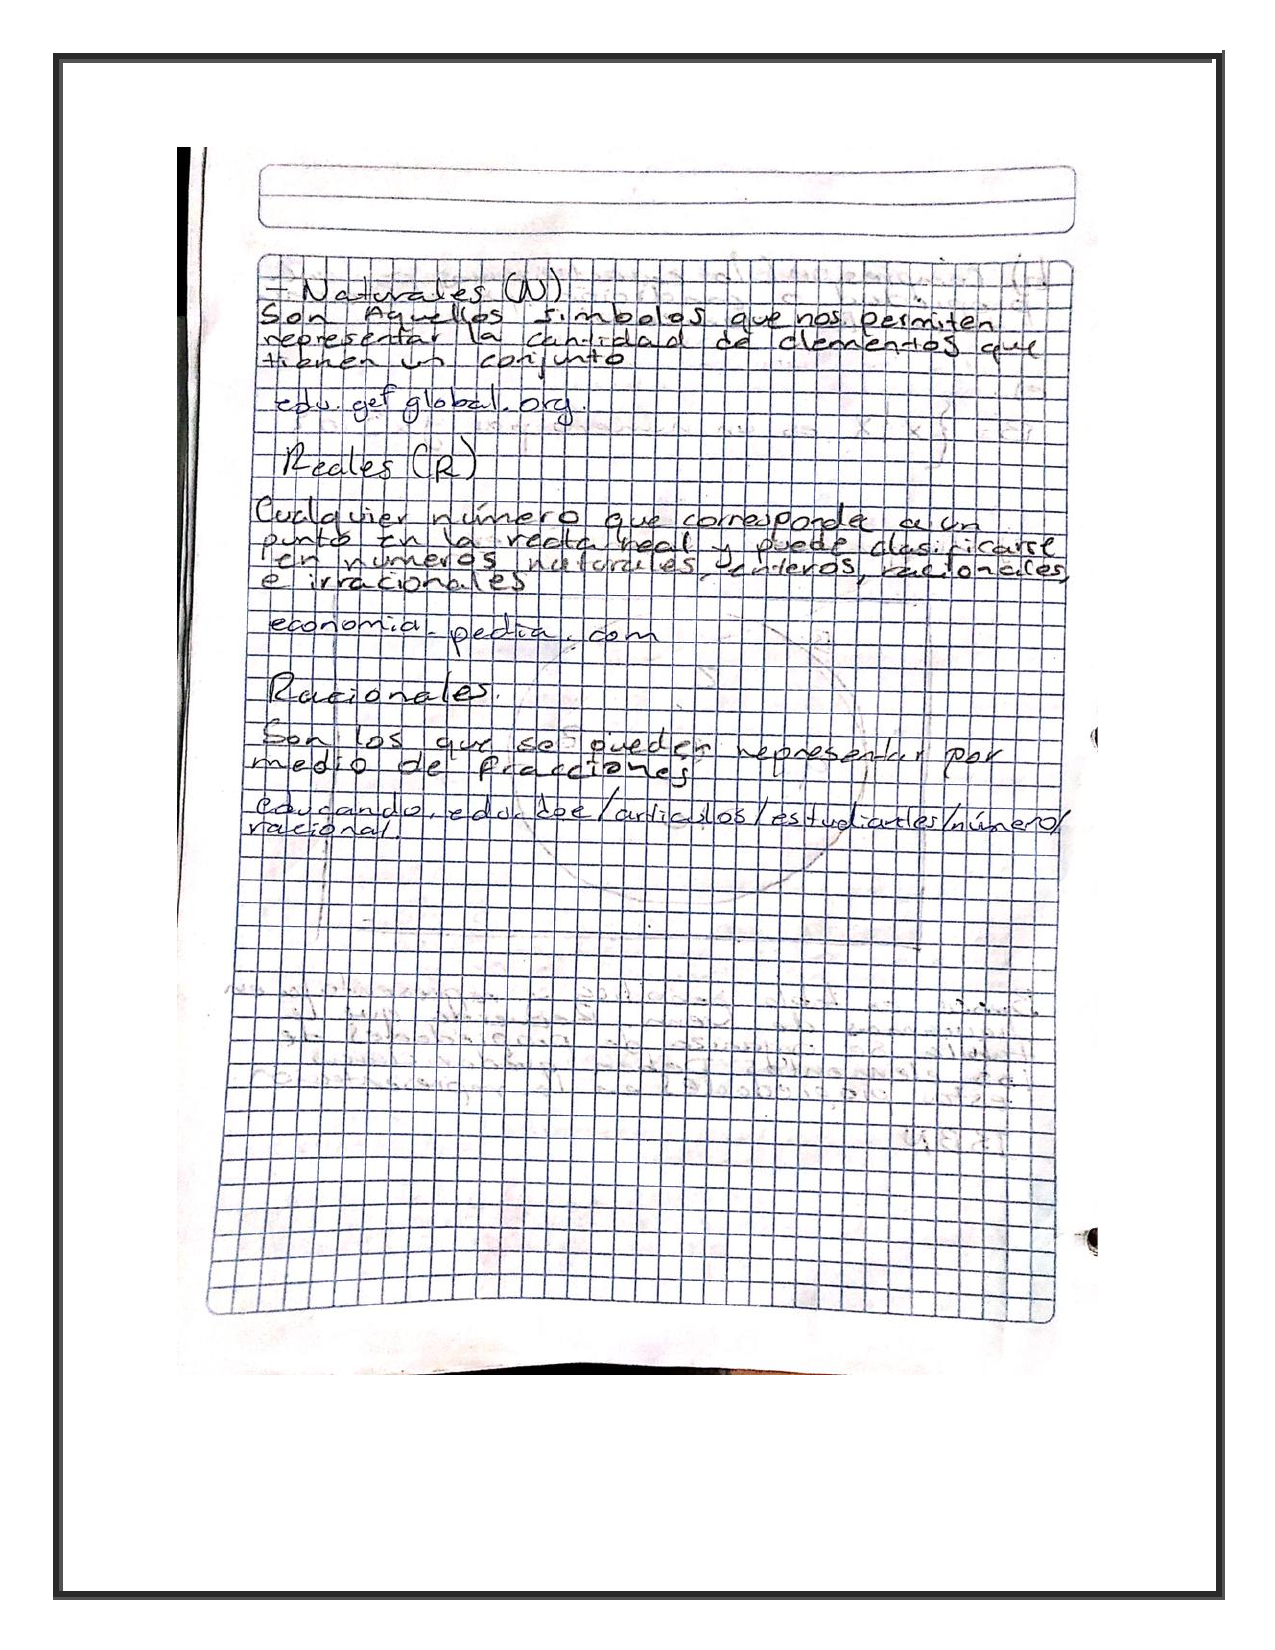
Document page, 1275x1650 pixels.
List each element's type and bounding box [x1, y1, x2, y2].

picture [177, 147, 1098, 1375]
